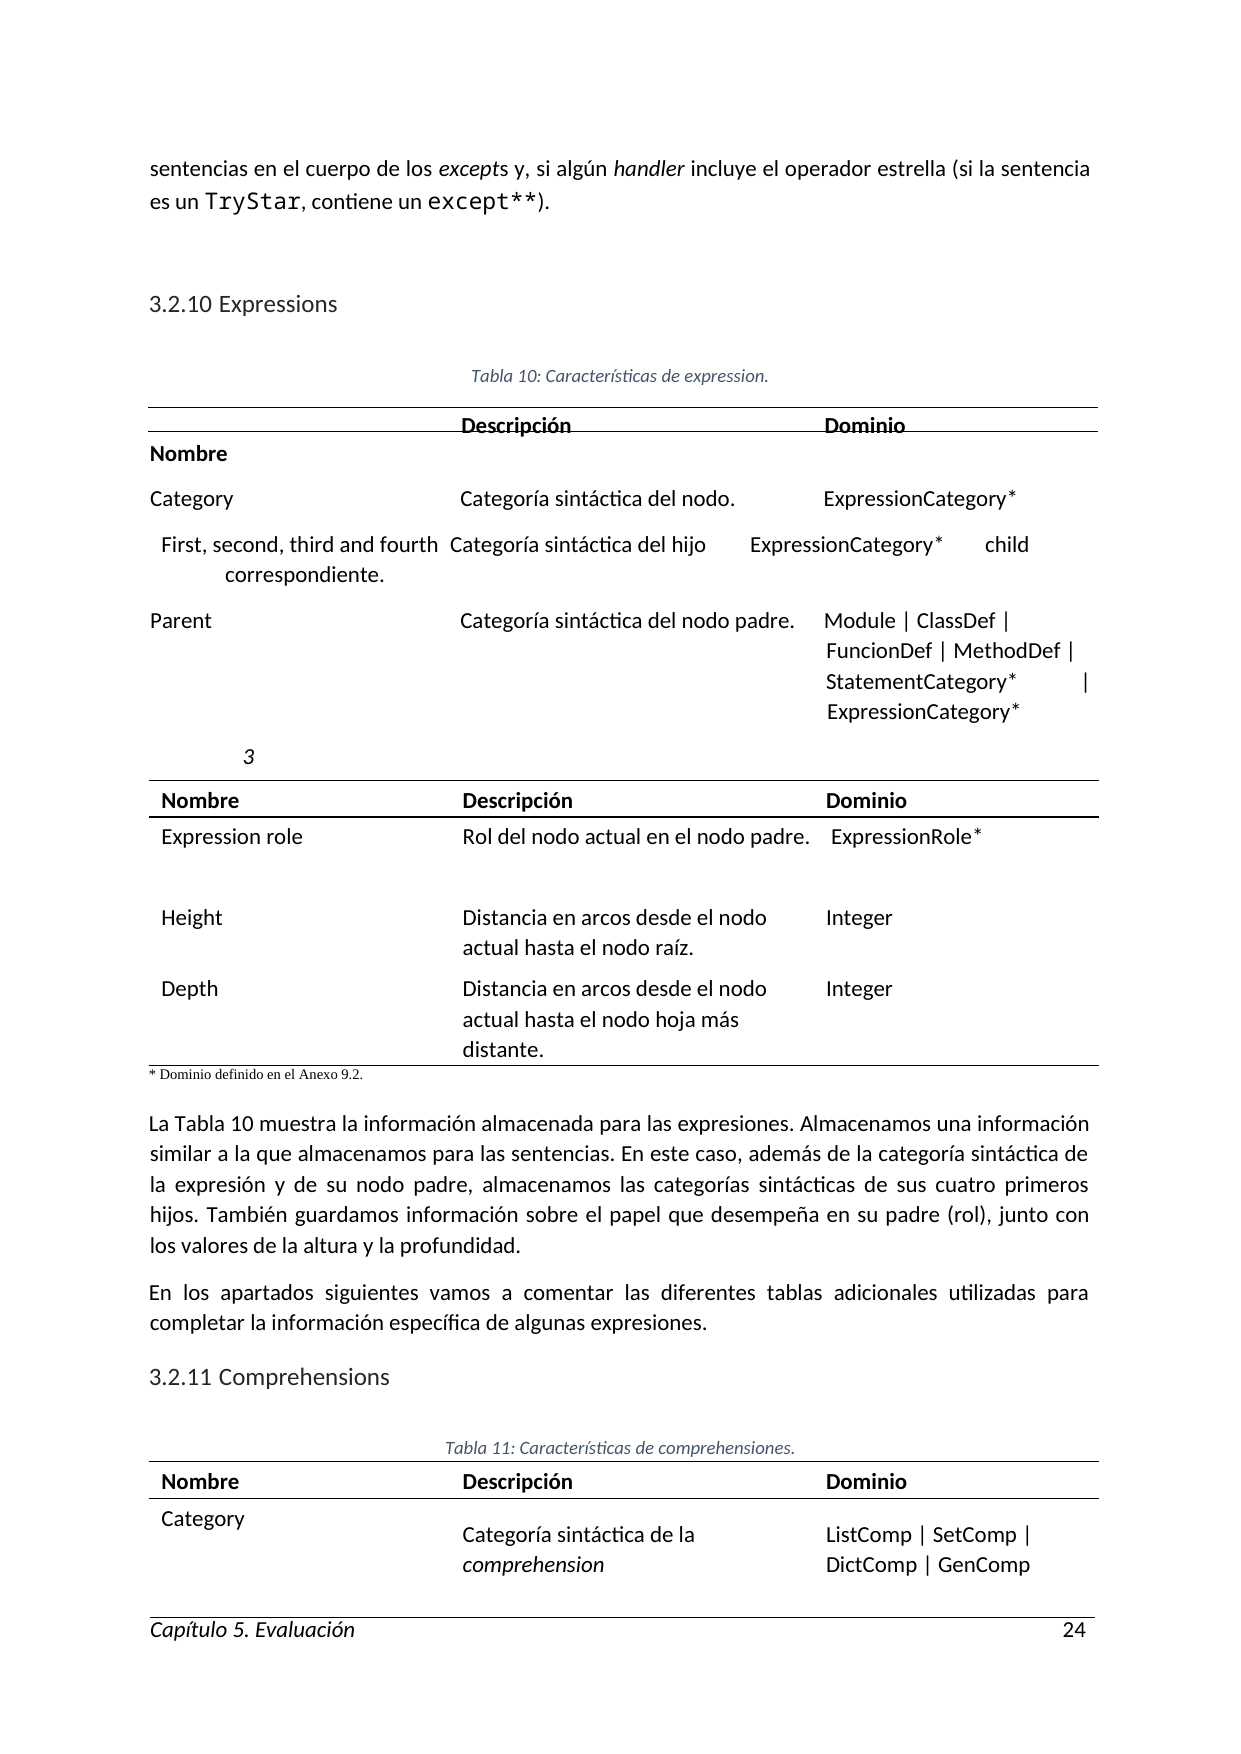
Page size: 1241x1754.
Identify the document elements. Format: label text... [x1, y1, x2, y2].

table_header Nombre [149, 1462, 462, 1498]
text Nombre [148, 408, 1091, 431]
text Tabla 11: Características de comprehensiones. [150, 1437, 1090, 1459]
text En los apartados siguientes vamos a comentar las diferentes tablas adicionales utilizadas para completar la información específica de algunas expresiones. [148, 1278, 1091, 1336]
table_cell ExpressionRole* [826, 818, 1099, 898]
text Tabla 10: Características de expression. [150, 364, 1090, 387]
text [148, 154, 1091, 217]
table_cell Rol del nodo actual en el nodo padre. [463, 818, 826, 898]
text First, second, third and fourth Categoría sintáctica del hijo ExpressionCategory* child correspondiente. [161, 530, 1070, 588]
table_cell Distancia en arcos desde el nodo actual hasta el nodo hoja más distante. [463, 970, 826, 1065]
text 3 [242, 742, 1091, 770]
text FuncionDef | MethodDef | [150, 637, 1076, 664]
table_cell Height [149, 898, 462, 969]
text 3.2.11 Comprehensions [148, 1361, 1091, 1391]
table_header Dominio [826, 1462, 1099, 1498]
text 3.2.10 Expressions [148, 288, 1091, 319]
text * Dominio definido en el Anexo 9.2. [148, 1066, 1091, 1083]
table_cell Expression role [149, 818, 462, 898]
text La Tabla 10 muestra la información almacenada para las expresiones. Almacenamos una información similar a la que almacenamos para las sentencias. En este caso, además de la categoría sintáctica de la expresión y de su nodo padre, almacenamos las categorías sintácticas de sus cuatro primeros hijos. También guardamos información sobre el papel que desempeña en su padre (rol), junto con los valores de la altura y la profundidad. [148, 1109, 1091, 1259]
text Category Categoría sintáctica del nodo. ExpressionCategory* [150, 484, 1091, 512]
text Parent Categoría sintáctica del nodo padre. Module | ClassDef | [150, 606, 1091, 634]
table_cell ListComp | SetComp | DictComp | GenComp [826, 1499, 1099, 1581]
table_cell Integer [826, 970, 1099, 1065]
table_cell Category [149, 1499, 462, 1581]
table_cell Distancia en arcos desde el nodo actual hasta el nodo raíz. [463, 898, 826, 969]
table_header Nombre [149, 781, 462, 816]
table_header Dominio [826, 781, 1099, 816]
table_header Descripción [463, 1462, 826, 1498]
table_cell Depth [149, 970, 462, 1065]
table_header Descripción [463, 781, 826, 816]
table_cell Categoría sintáctica de la comprehension [463, 1499, 826, 1581]
text Nombre [148, 432, 1091, 467]
text StatementCategory* | ExpressionCategory* [826, 667, 1091, 725]
table_cell Integer [826, 898, 1099, 969]
